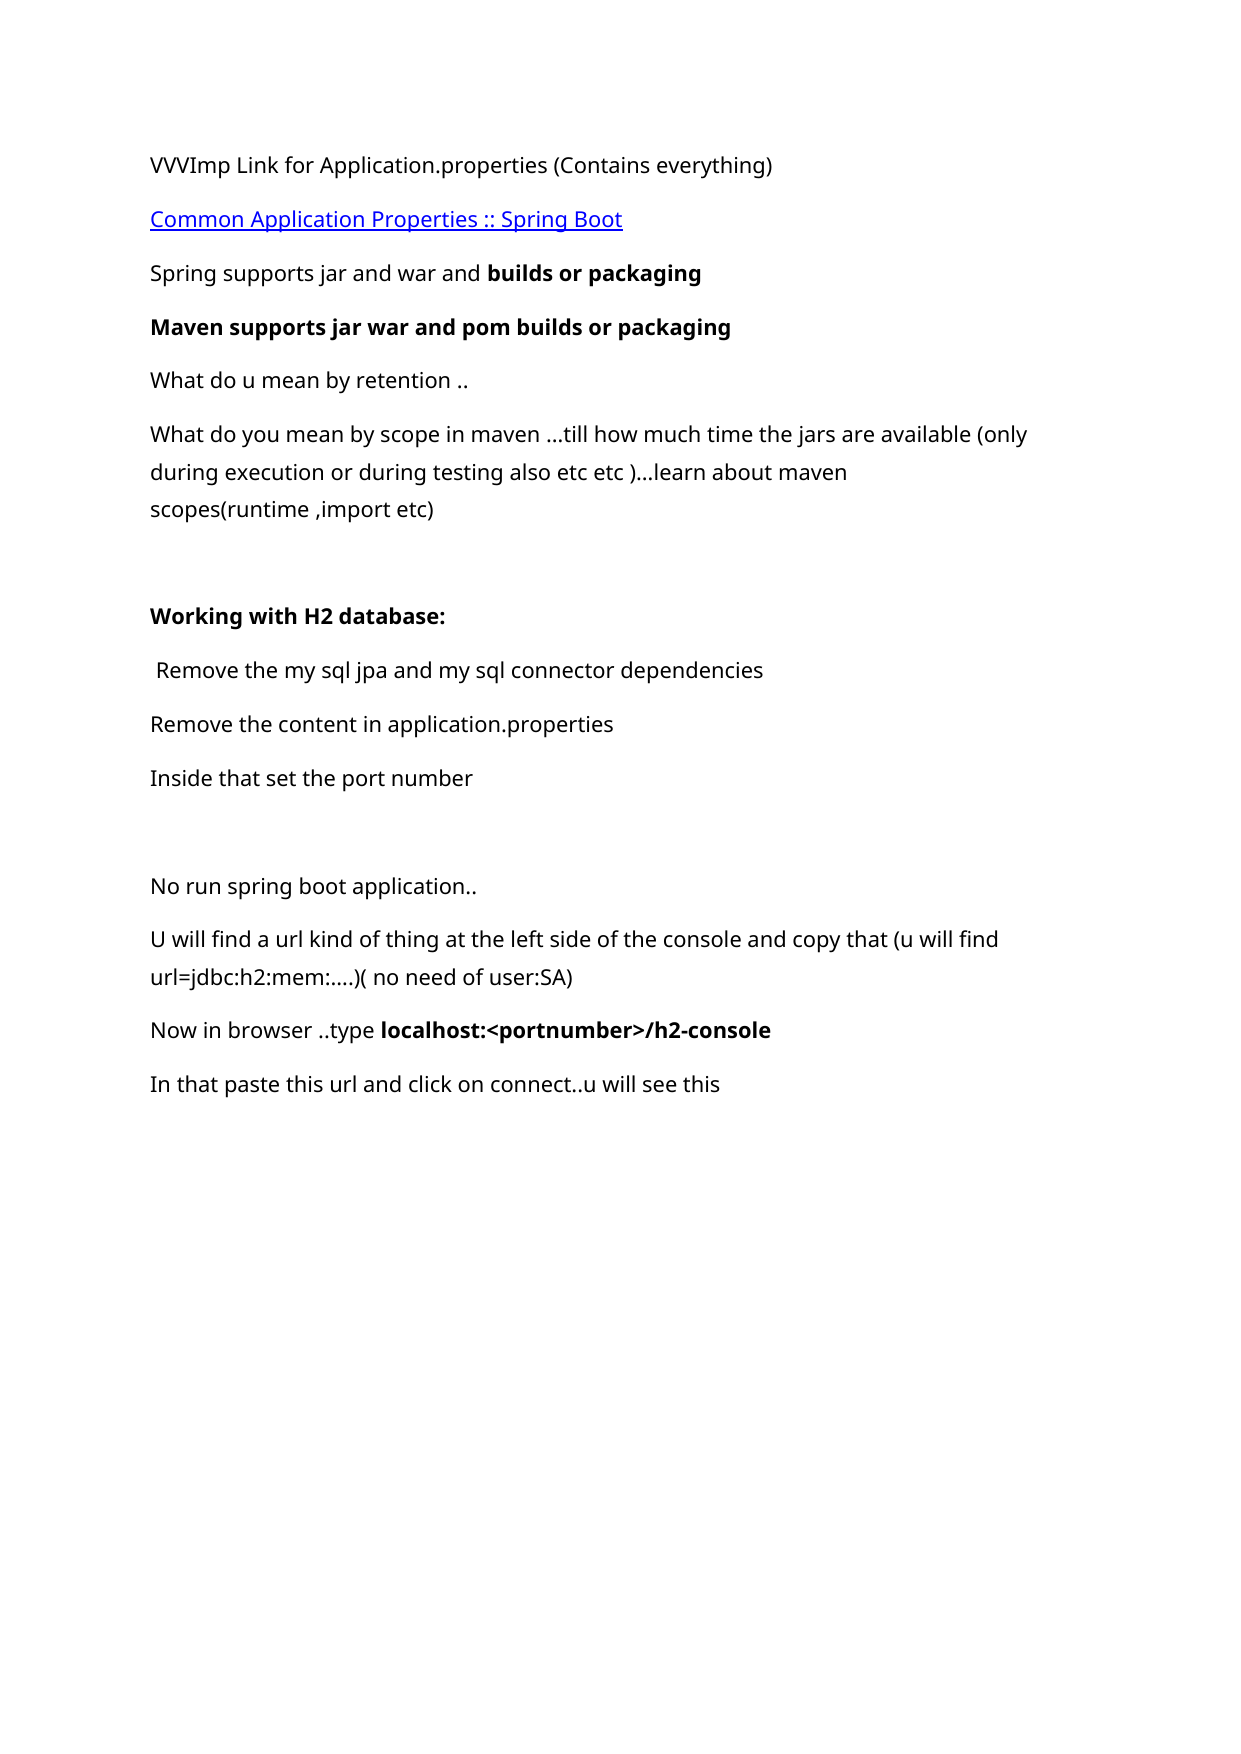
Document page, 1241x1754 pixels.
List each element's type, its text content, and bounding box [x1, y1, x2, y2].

text What do you mean by scope in maven …till how much time the jars are available (only during execution or during testing also etc etc )…learn about maven scopes(runtime ,import etc) [150, 419, 1090, 523]
text No run spring boot application.. [150, 871, 1090, 900]
text Common Application Properties :: Spring Boot [150, 204, 1090, 234]
text In that paste this url and click on connect..u will see this [150, 1069, 1090, 1099]
text Now in browser ..type localhost:<portnumber>/h2-console [150, 1016, 1090, 1045]
text Remove the content in application.properties [150, 709, 1090, 739]
text Working with H2 database: [150, 601, 1090, 631]
text Remove the my sql jpa and my sql connector dependencies [150, 655, 1090, 685]
text What do u mean by retention .. [150, 365, 1090, 395]
text Inside that set the port number [150, 763, 1090, 793]
text U will find a url kind of thing at the left side of the console and copy that (u will find url=jdbc:h2:mem:….)( no need of user:SA) [150, 924, 1090, 991]
text VVVImp Link for Application.properties (Contains everything) [150, 150, 1090, 180]
text Maven supports jar war and pom builds or packaging [150, 312, 1090, 341]
text Spring supports jar and war and builds or packaging [150, 258, 1090, 287]
